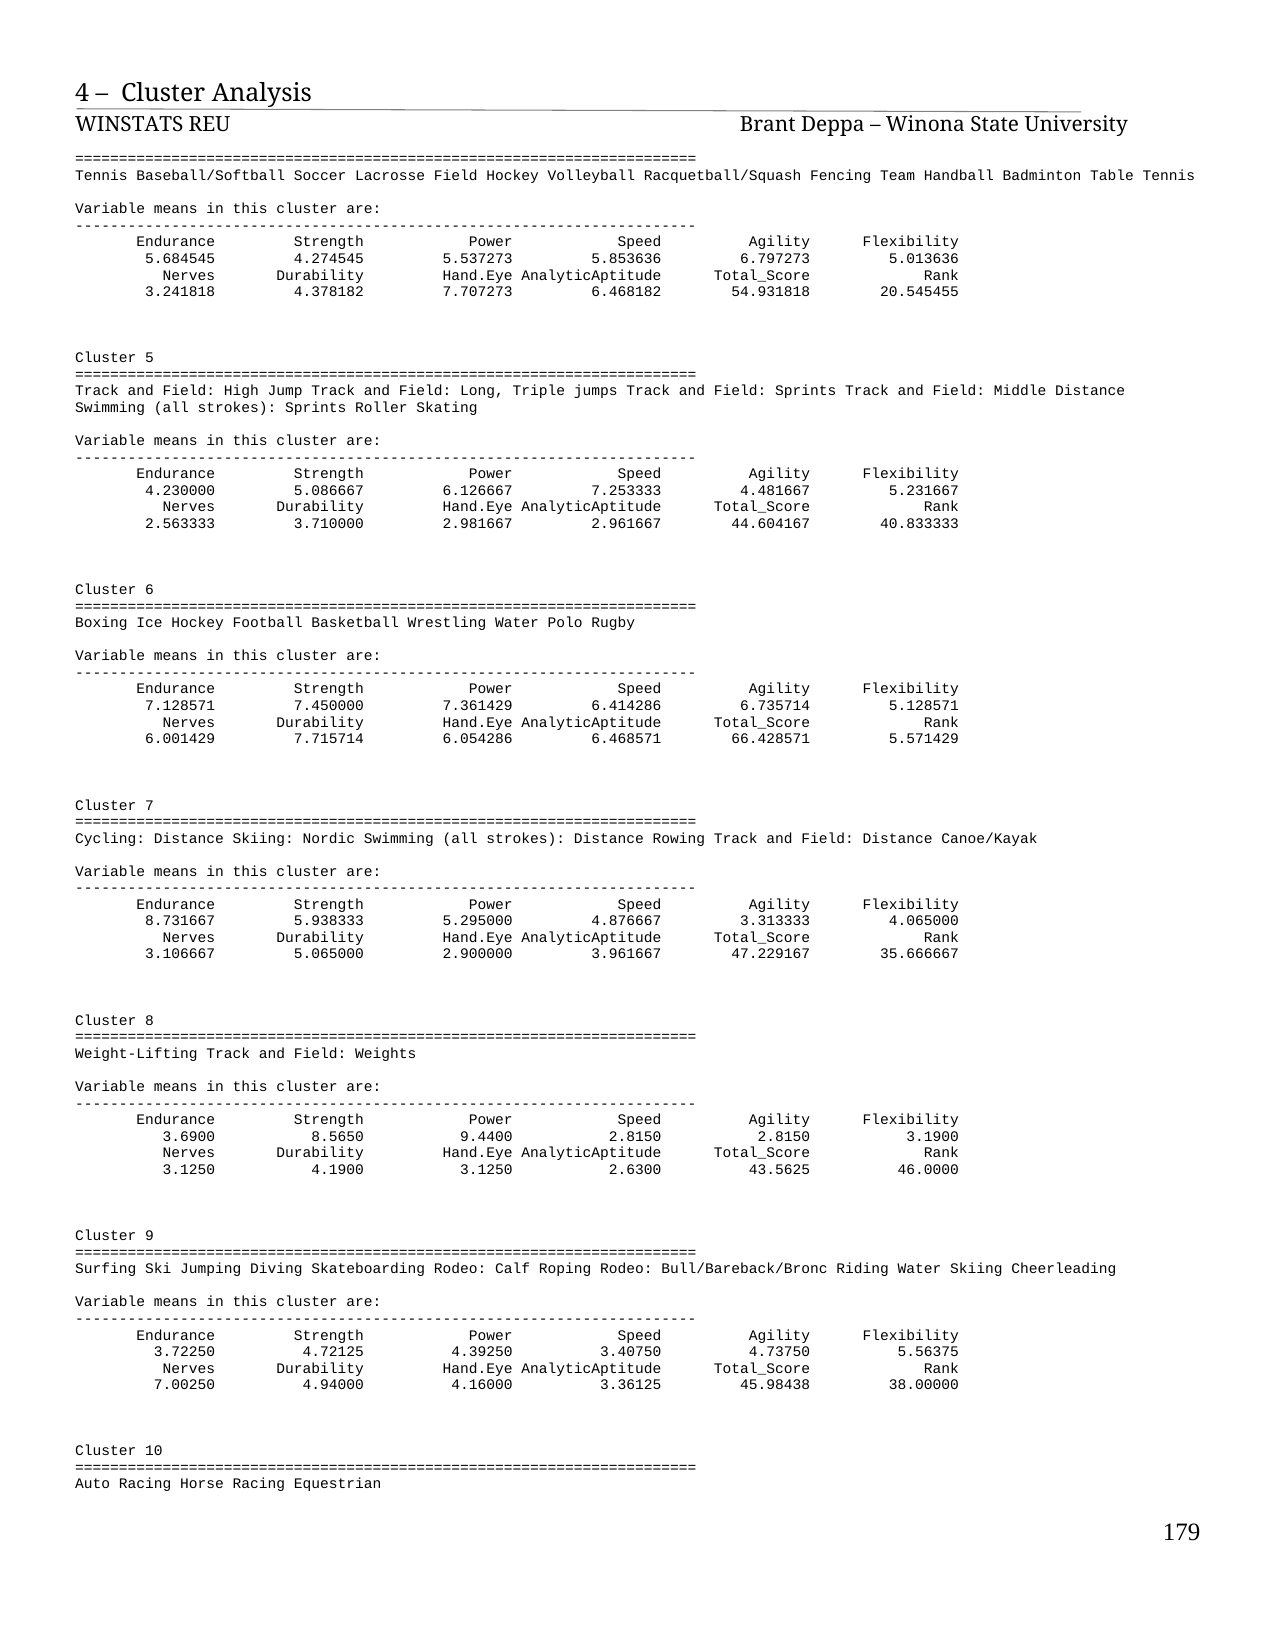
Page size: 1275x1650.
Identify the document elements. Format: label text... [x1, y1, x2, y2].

text Cluster 6 [75, 582, 1200, 599]
text 3.241818 4.378182 7.707273 6.468182 54.931818 20.545455 [75, 284, 1200, 301]
text ----------------------------------------------------------------------- [75, 665, 1200, 682]
text Variable means in this cluster are: [75, 1079, 1200, 1096]
text Nerves Durability Hand.Eye AnalyticAptitude Total_Score Rank [75, 499, 1200, 516]
text Tennis Baseball/Softball Soccer Lacrosse Field Hockey Volleyball Racquetball/Squash Fencing Team Handball Badminton Table Tennis [75, 168, 1200, 185]
text 2.563333 3.710000 2.981667 2.961667 44.604167 40.833333 [75, 516, 1200, 533]
text Variable means in this cluster are: [75, 201, 1200, 218]
text Variable means in this cluster are: [75, 433, 1200, 450]
text ======================================================================= [75, 599, 1200, 616]
text 8.731667 5.938333 5.295000 4.876667 3.313333 4.065000 [75, 914, 1200, 930]
text ----------------------------------------------------------------------- [75, 1096, 1200, 1112]
text Endurance Strength Power Speed Agility Flexibility [75, 234, 1200, 251]
text Endurance Strength Power Speed Agility Flexibility [75, 466, 1200, 483]
text Nerves Durability Hand.Eye AnalyticAptitude Total_Score Rank [75, 930, 1200, 947]
text ----------------------------------------------------------------------- [75, 450, 1200, 466]
text Endurance Strength Power Speed Agility Flexibility [75, 1112, 1200, 1129]
text Nerves Durability Hand.Eye AnalyticAptitude Total_Score Rank [75, 1361, 1200, 1377]
text Variable means in this cluster are: [75, 649, 1200, 665]
text Endurance Strength Power Speed Agility Flexibility [75, 1328, 1200, 1344]
text Nerves Durability Hand.Eye AnalyticAptitude Total_Score Rank [75, 1146, 1200, 1162]
text 5.684545 4.274545 5.537273 5.853636 6.797273 5.013636 [75, 251, 1200, 268]
text Boxing Ice Hockey Football Basketball Wrestling Water Polo Rugby [75, 616, 1200, 632]
text ======================================================================= [75, 814, 1200, 831]
text Cluster 7 [75, 798, 1200, 814]
text Cluster 8 [75, 1013, 1200, 1029]
text 6.001429 7.715714 6.054286 6.468571 66.428571 5.571429 [75, 731, 1200, 748]
text Endurance Strength Power Speed Agility Flexibility [75, 897, 1200, 914]
text 3.6900 8.5650 9.4400 2.8150 2.8150 3.1900 [75, 1129, 1200, 1146]
text Track and Field: High Jump Track and Field: Long, Triple jumps Track and Field: Sprints Track and Field: Middle Distance Swimming (all strokes): Sprints Roller Skating [75, 384, 1200, 417]
text ----------------------------------------------------------------------- [75, 1311, 1200, 1328]
text ----------------------------------------------------------------------- [75, 218, 1200, 234]
text ======================================================================= [75, 1460, 1200, 1477]
text 3.1250 4.1900 3.1250 2.6300 43.5625 46.0000 [75, 1162, 1200, 1179]
text 7.00250 4.94000 4.16000 3.36125 45.98438 38.00000 [75, 1377, 1200, 1394]
text 3.106667 5.065000 2.900000 3.961667 47.229167 35.666667 [75, 947, 1200, 963]
text Nerves Durability Hand.Eye AnalyticAptitude Total_Score Rank [75, 268, 1200, 284]
text 7.128571 7.450000 7.361429 6.414286 6.735714 5.128571 [75, 698, 1200, 715]
text Weight-Lifting Track and Field: Weights [75, 1046, 1200, 1063]
text Cluster 10 [75, 1444, 1200, 1460]
text ======================================================================= [75, 1245, 1200, 1261]
text Cycling: Distance Skiing: Nordic Swimming (all strokes): Distance Rowing Track and Field: Distance Canoe/Kayak [75, 831, 1200, 847]
text ======================================================================= [75, 1029, 1200, 1046]
text Endurance Strength Power Speed Agility Flexibility [75, 682, 1200, 698]
text Surfing Ski Jumping Diving Skateboarding Rodeo: Calf Roping Rodeo: Bull/Bareback/Bronc Riding Water Skiing Cheerleading [75, 1261, 1200, 1278]
text Cluster 9 [75, 1228, 1200, 1245]
text Nerves Durability Hand.Eye AnalyticAptitude Total_Score Rank [75, 715, 1200, 731]
text Auto Racing Horse Racing Equestrian [75, 1477, 1200, 1493]
text Variable means in this cluster are: [75, 864, 1200, 881]
text ======================================================================= [75, 152, 1200, 168]
text Cluster 5 [75, 351, 1200, 367]
text ======================================================================= [75, 367, 1200, 384]
text ----------------------------------------------------------------------- [75, 881, 1200, 897]
text 3.72250 4.72125 4.39250 3.40750 4.73750 5.56375 [75, 1344, 1200, 1361]
text Variable means in this cluster are: [75, 1294, 1200, 1311]
text 4.230000 5.086667 6.126667 7.253333 4.481667 5.231667 [75, 483, 1200, 499]
